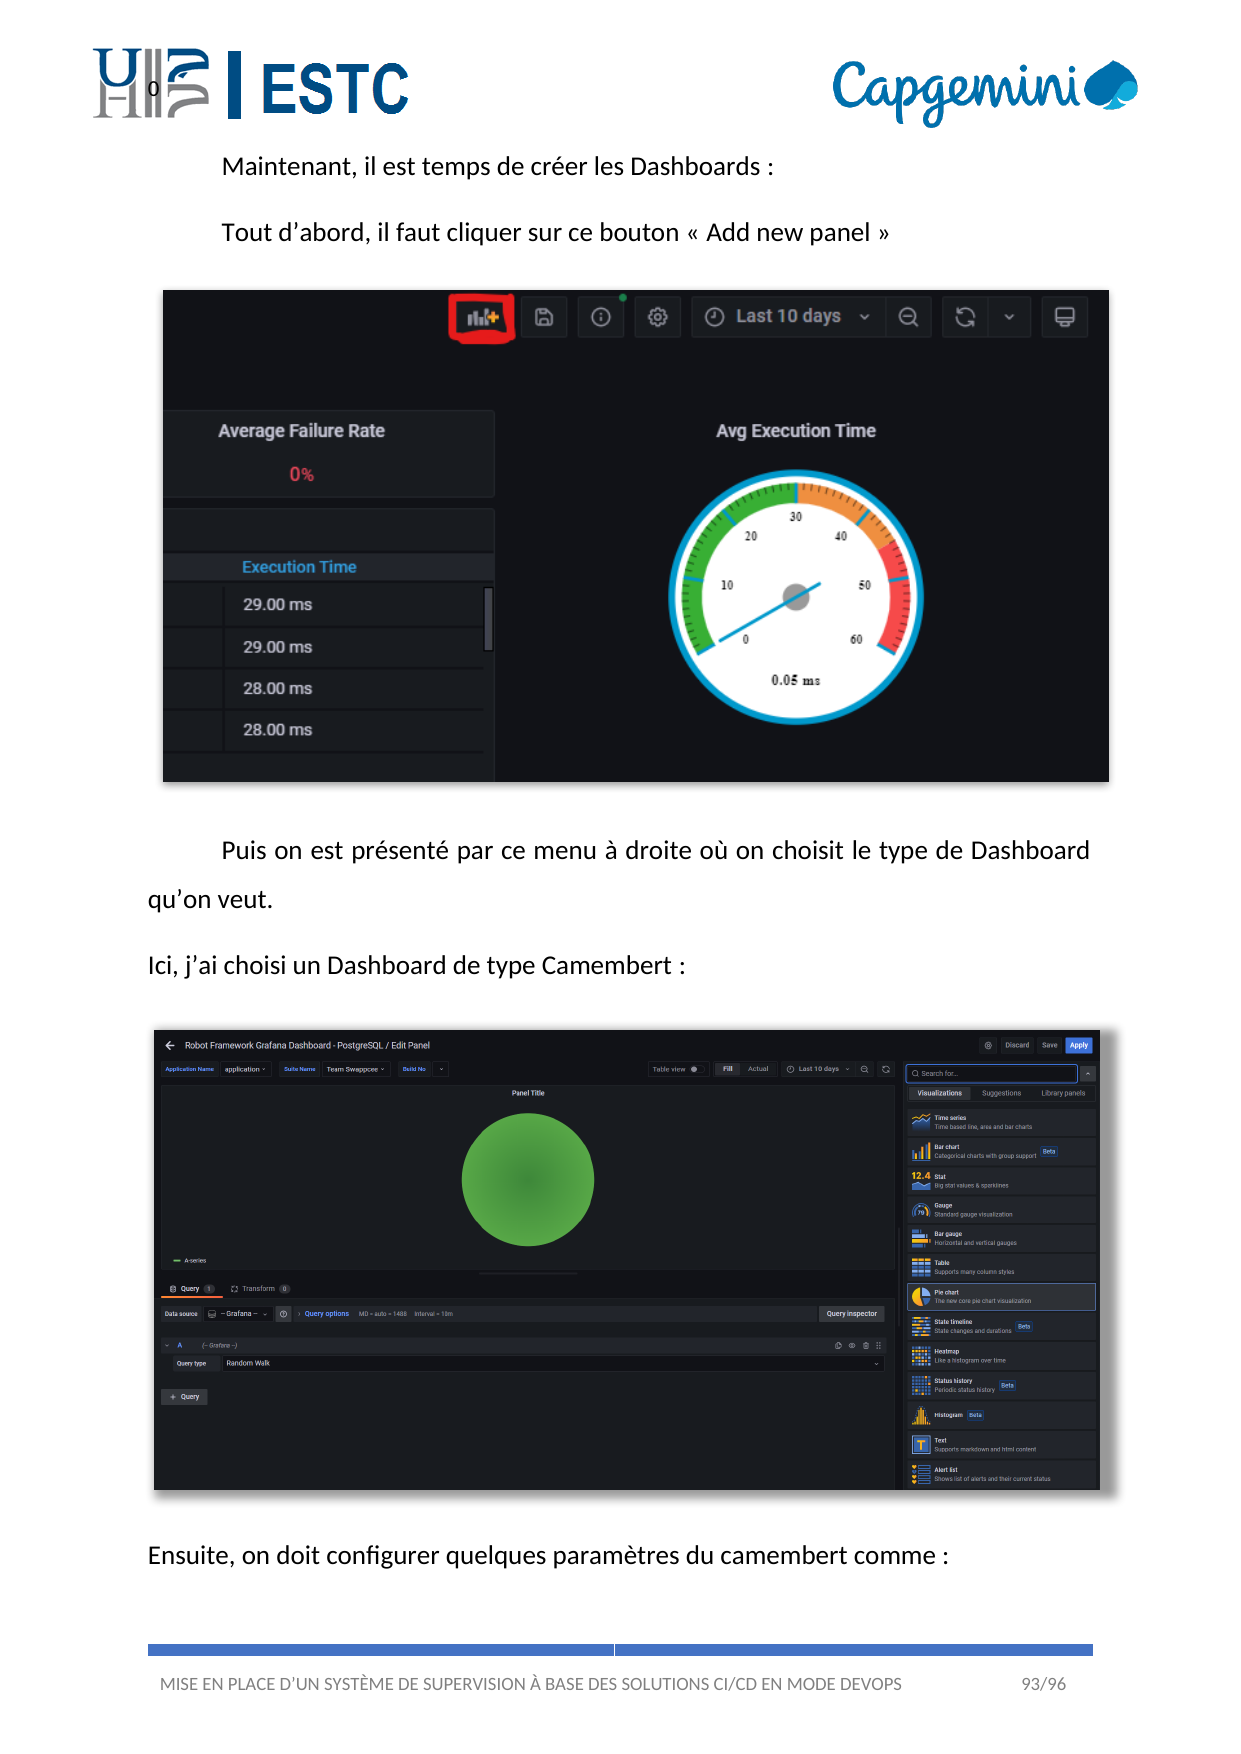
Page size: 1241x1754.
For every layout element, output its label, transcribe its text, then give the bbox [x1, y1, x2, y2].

picture [154, 1030, 1100, 1490]
text Ensuite, on doit configurer quelques paramètres du camembert comme : [148, 1538, 1093, 1572]
picture [87, 40, 418, 136]
picture [833, 60, 1139, 128]
text Ici, j’ai choisi un Dashboard de type Camembert : [148, 948, 1093, 982]
picture [163, 290, 1109, 782]
text Maintenant, il est temps de créer les Dashboards : [148, 149, 1093, 182]
text Puis on est présenté par ce menu à droite où on choisit le type de Dashboard qu’on veut. [148, 833, 1093, 915]
text Tout d’abord, il faut cliquer sur ce bouton « Add new panel » [148, 215, 1093, 248]
